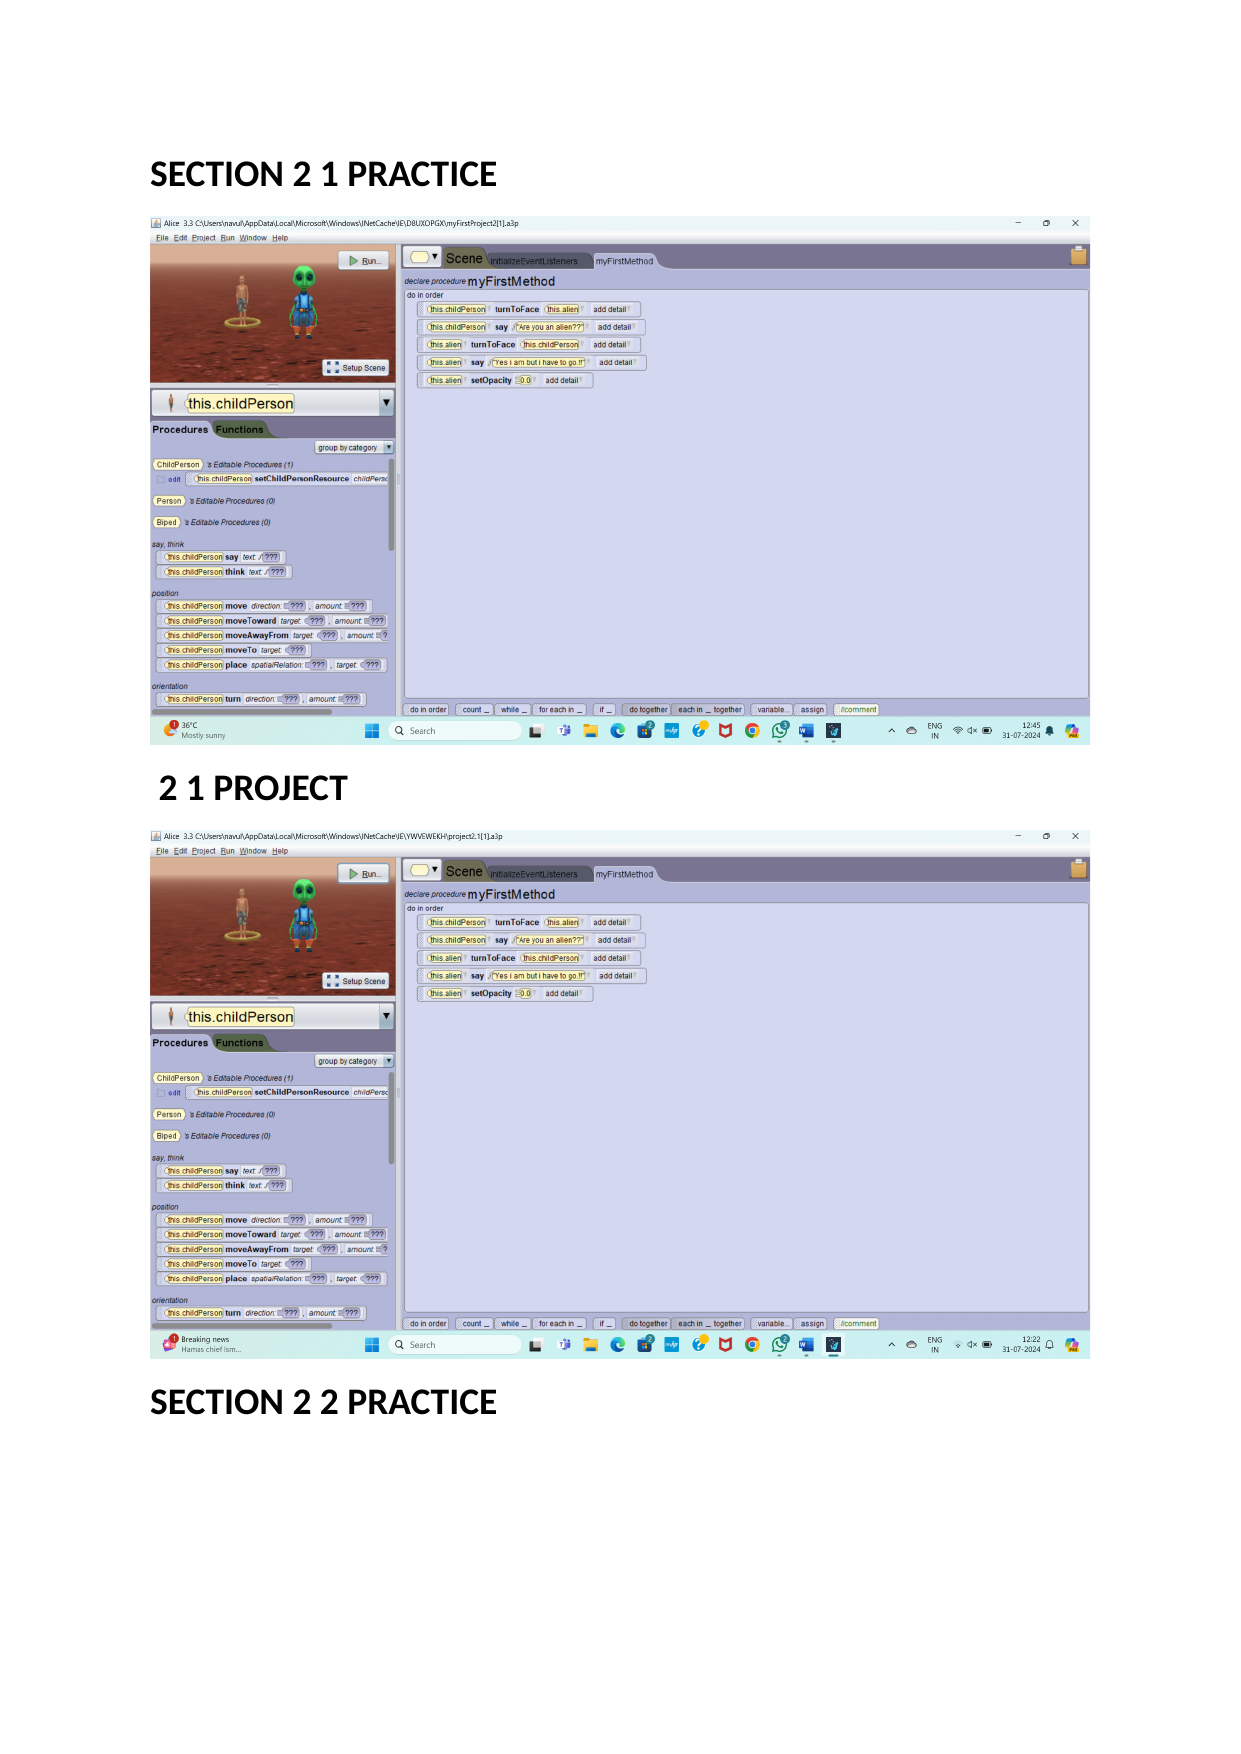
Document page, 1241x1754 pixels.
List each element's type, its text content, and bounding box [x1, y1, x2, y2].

text SECTION 2 1 PRACTICE [150, 150, 1090, 196]
text SECTION 2 2 PRACTICE [150, 1378, 1090, 1423]
text 2 1 PROJECT [150, 764, 1090, 810]
picture [150, 830, 1091, 1359]
picture [150, 216, 1091, 745]
